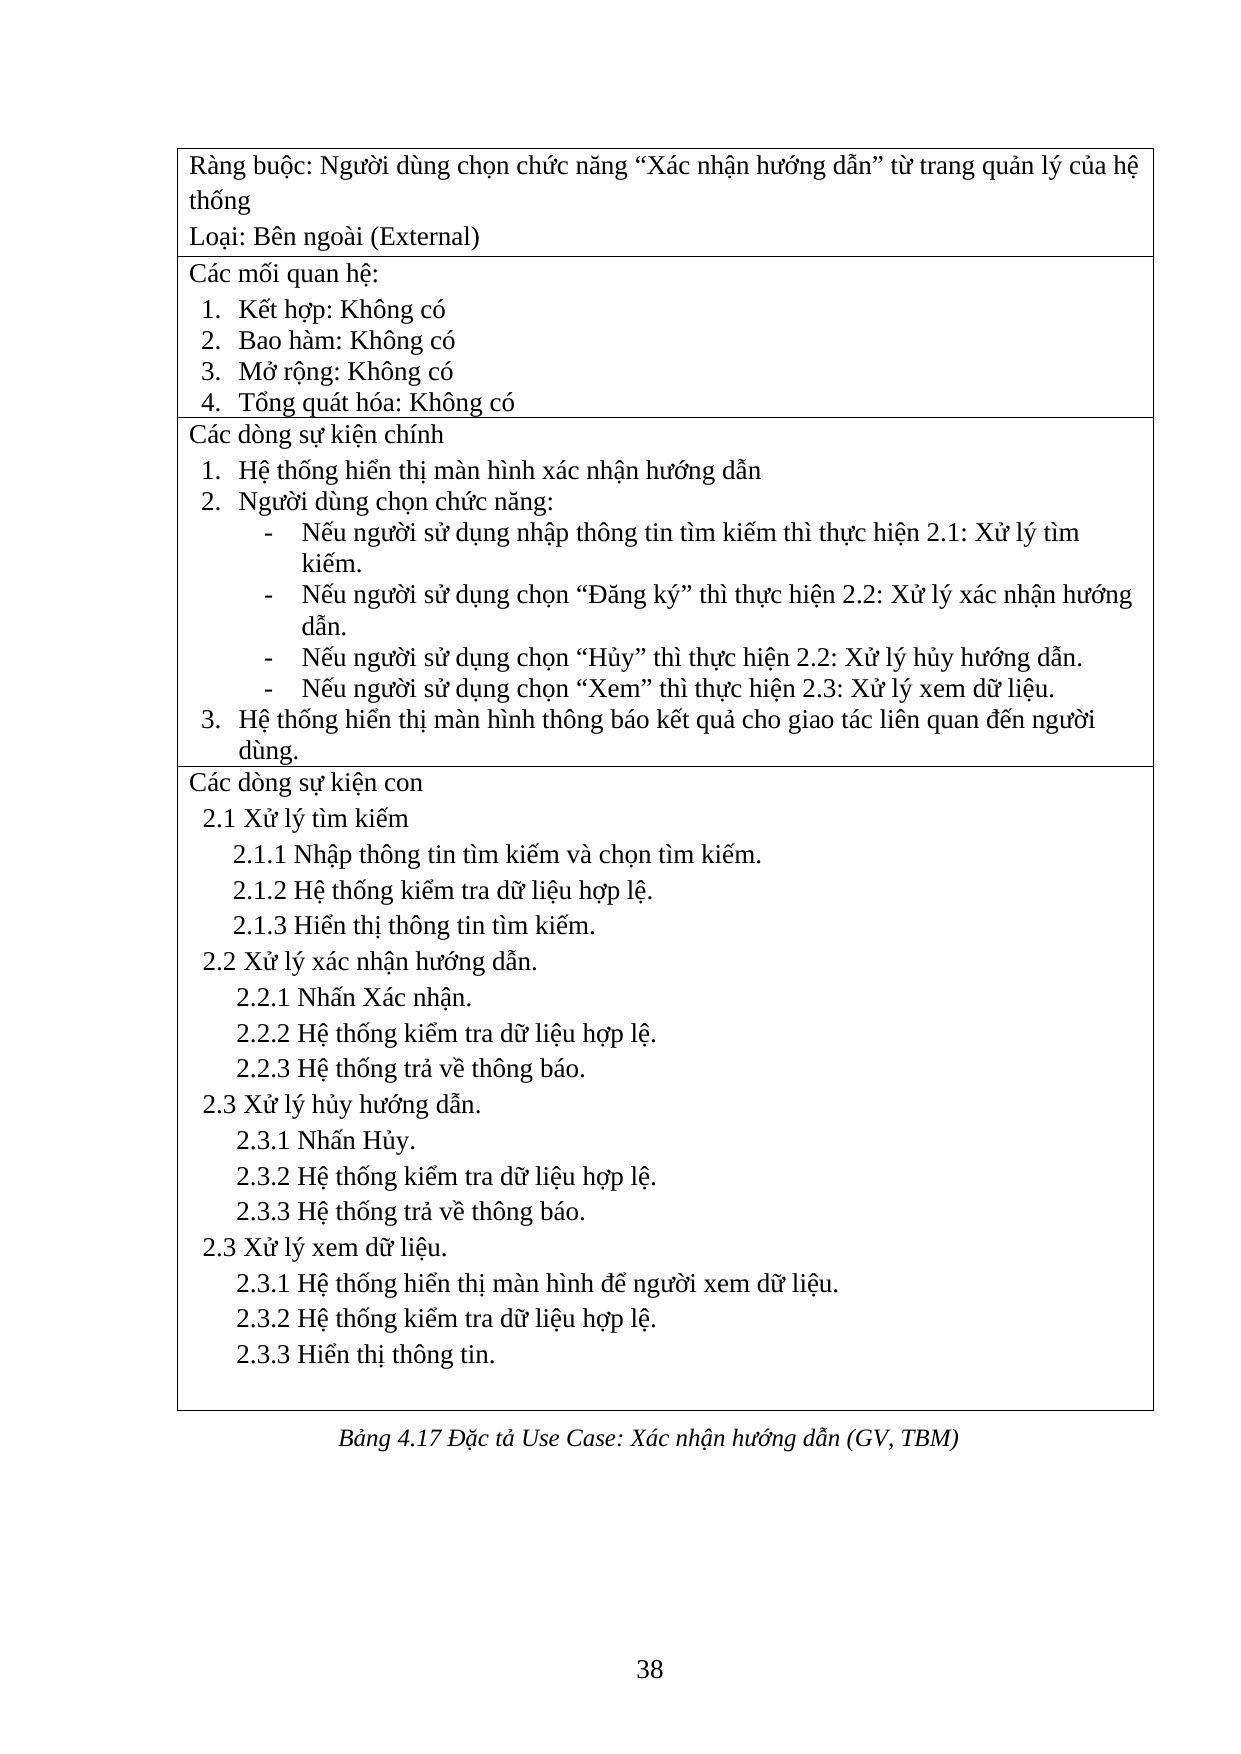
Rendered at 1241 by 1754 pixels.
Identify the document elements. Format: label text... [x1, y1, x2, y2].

table_cell Các dòng sự kiện chính Hệ thống hiển thị màn hình xác nhận hướng dẫn Người dùng chọn chức năng: Nếu người sử dụng nhập thông tin tìm kiếm thì thực hiện 2.1: Xử lý tìm kiếm. Nếu người sử dụng chọn “Đăng ký” thì thực hiện 2.2: Xử lý xác nhận hướng dẫn. Nếu người sử dụng chọn “Hủy” thì thực hiện 2.2: Xử lý hủy hướng dẫn. Nếu người sử dụng chọn “Xem” thì thực hiện 2.3: Xử lý xem dữ liệu. Hệ thống hiển thị màn hình thông báo kết quả cho giao tác liên quan đến người dùng. [178, 418, 1153, 766]
text Bảng 4.17 Đặc tả Use Case: Xác nhận hướng dẫn (GV, TBM) [177, 1423, 1122, 1452]
table_cell Ràng buộc: Người dùng chọn chức năng “Xác nhận hướng dẫn” từ trang quản lý của hệ thống Loại: Bên ngoài (External) [178, 149, 1153, 256]
table_cell Các dòng sự kiện con 2.1 Xử lý tìm kiếm 2.1.1 Nhập thông tin tìm kiếm và chọn tìm kiếm. 2.1.2 Hệ thống kiểm tra dữ liệu hợp lệ. 2.1.3 Hiển thị thông tin tìm kiếm. 2.2 Xử lý xác nhận hướng dẫn. 2.2.1 Nhấn Xác nhận. 2.2.2 Hệ thống kiểm tra dữ liệu hợp lệ. 2.2.3 Hệ thống trả về thông báo. 2.3 Xử lý hủy hướng dẫn. 2.3.1 Nhấn Hủy. 2.3.2 Hệ thống kiểm tra dữ liệu hợp lệ. 2.3.3 Hệ thống trả về thông báo. 2.3 Xử lý xem dữ liệu. 2.3.1 Hệ thống hiển thị màn hình để người xem dữ liệu. 2.3.2 Hệ thống kiểm tra dữ liệu hợp lệ. 2.3.3 Hiển thị thông tin. [178, 767, 1153, 1410]
table_cell Các mối quan hệ: Kết hợp: Không có Bao hàm: Không có Mở rộng: Không có Tổng quát hóa: Không có [178, 257, 1153, 417]
